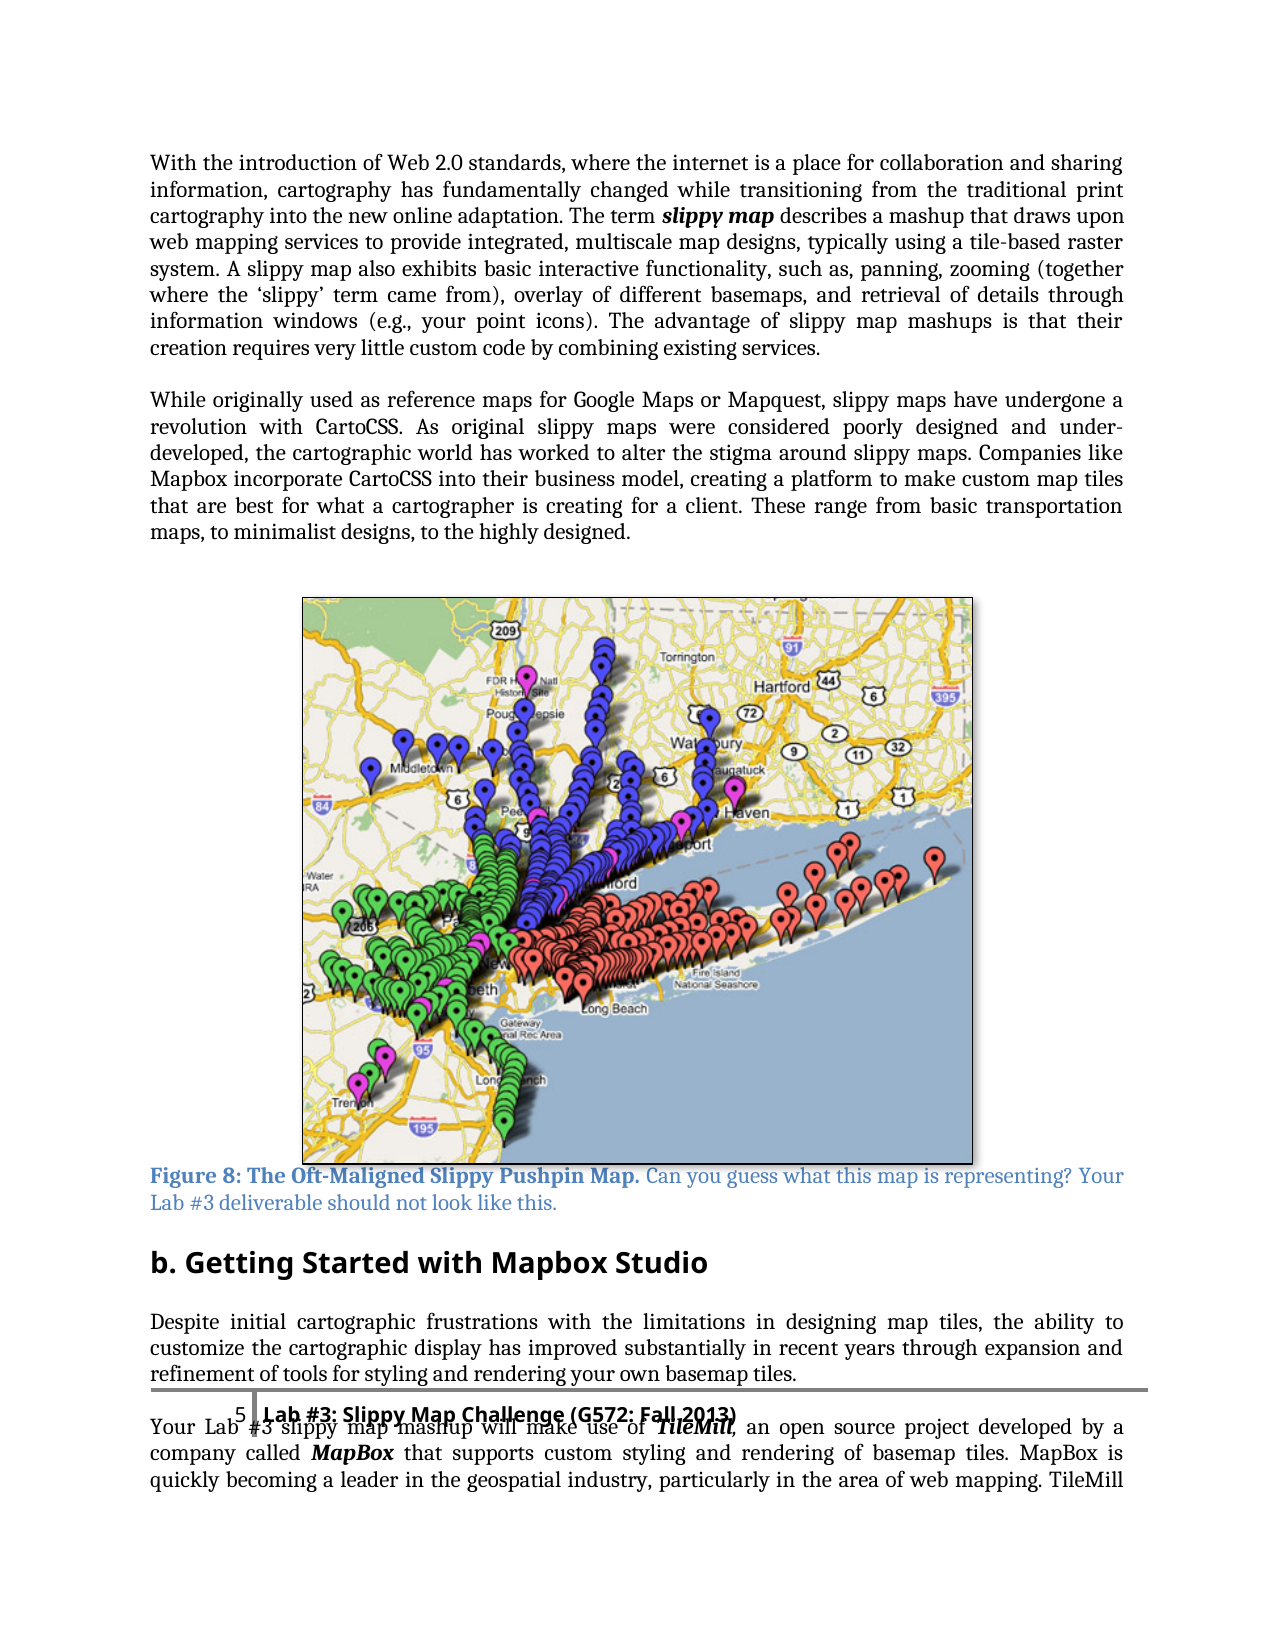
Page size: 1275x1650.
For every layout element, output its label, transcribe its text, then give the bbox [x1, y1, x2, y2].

text Figure 8: The Oft-Maligned Slippy Pushpin Map. Can you guess what this map is representing? Your Lab #3 deliverable should not look like this. [150, 1163, 1125, 1216]
picture [303, 598, 972, 1163]
text While originally used as reference maps for Google Maps or Mapquest, slippy maps have undergone a revolution with CartoCSS. As original slippy maps were considered poorly designed and under-developed, the cartographic world has worked to alter the stigma around slippy maps. Companies like Mapbox incorporate CartoCSS into their business model, creating a platform to make custom map tiles that are best for what a cartographer is creating for a client. These range from basic transportation maps, to minimalist designs, to the highly designed. [150, 387, 1125, 545]
text b. Getting Started with Mapbox Studio [150, 1242, 1125, 1282]
text Despite initial cartographic frustrations with the limitations in designing map tiles, the ability to customize the cartographic display has improved substantially in recent years through expansion and refinement of tools for styling and rendering your own basemap tiles. [150, 1308, 1125, 1387]
text With the introduction of Web 2.0 standards, where the internet is a place for collaboration and sharing information, cartography has fundamentally changed while transitioning from the traditional print cartography into the new online adaptation. The term slippy map describes a mashup that draws upon web mapping services to provide integrated, multiscale map designs, typically using a tile-based raster system. A slippy map also exhibits basic interactive functionality, such as, panning, zooming (together where the ‘slippy’ term came from), overlay of different basemaps, and retrieval of details through information windows (e.g., your point icons). The advantage of slippy map mashups is that their creation requires very little custom code by combining existing services. [150, 150, 1125, 361]
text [150, 1414, 1125, 1493]
